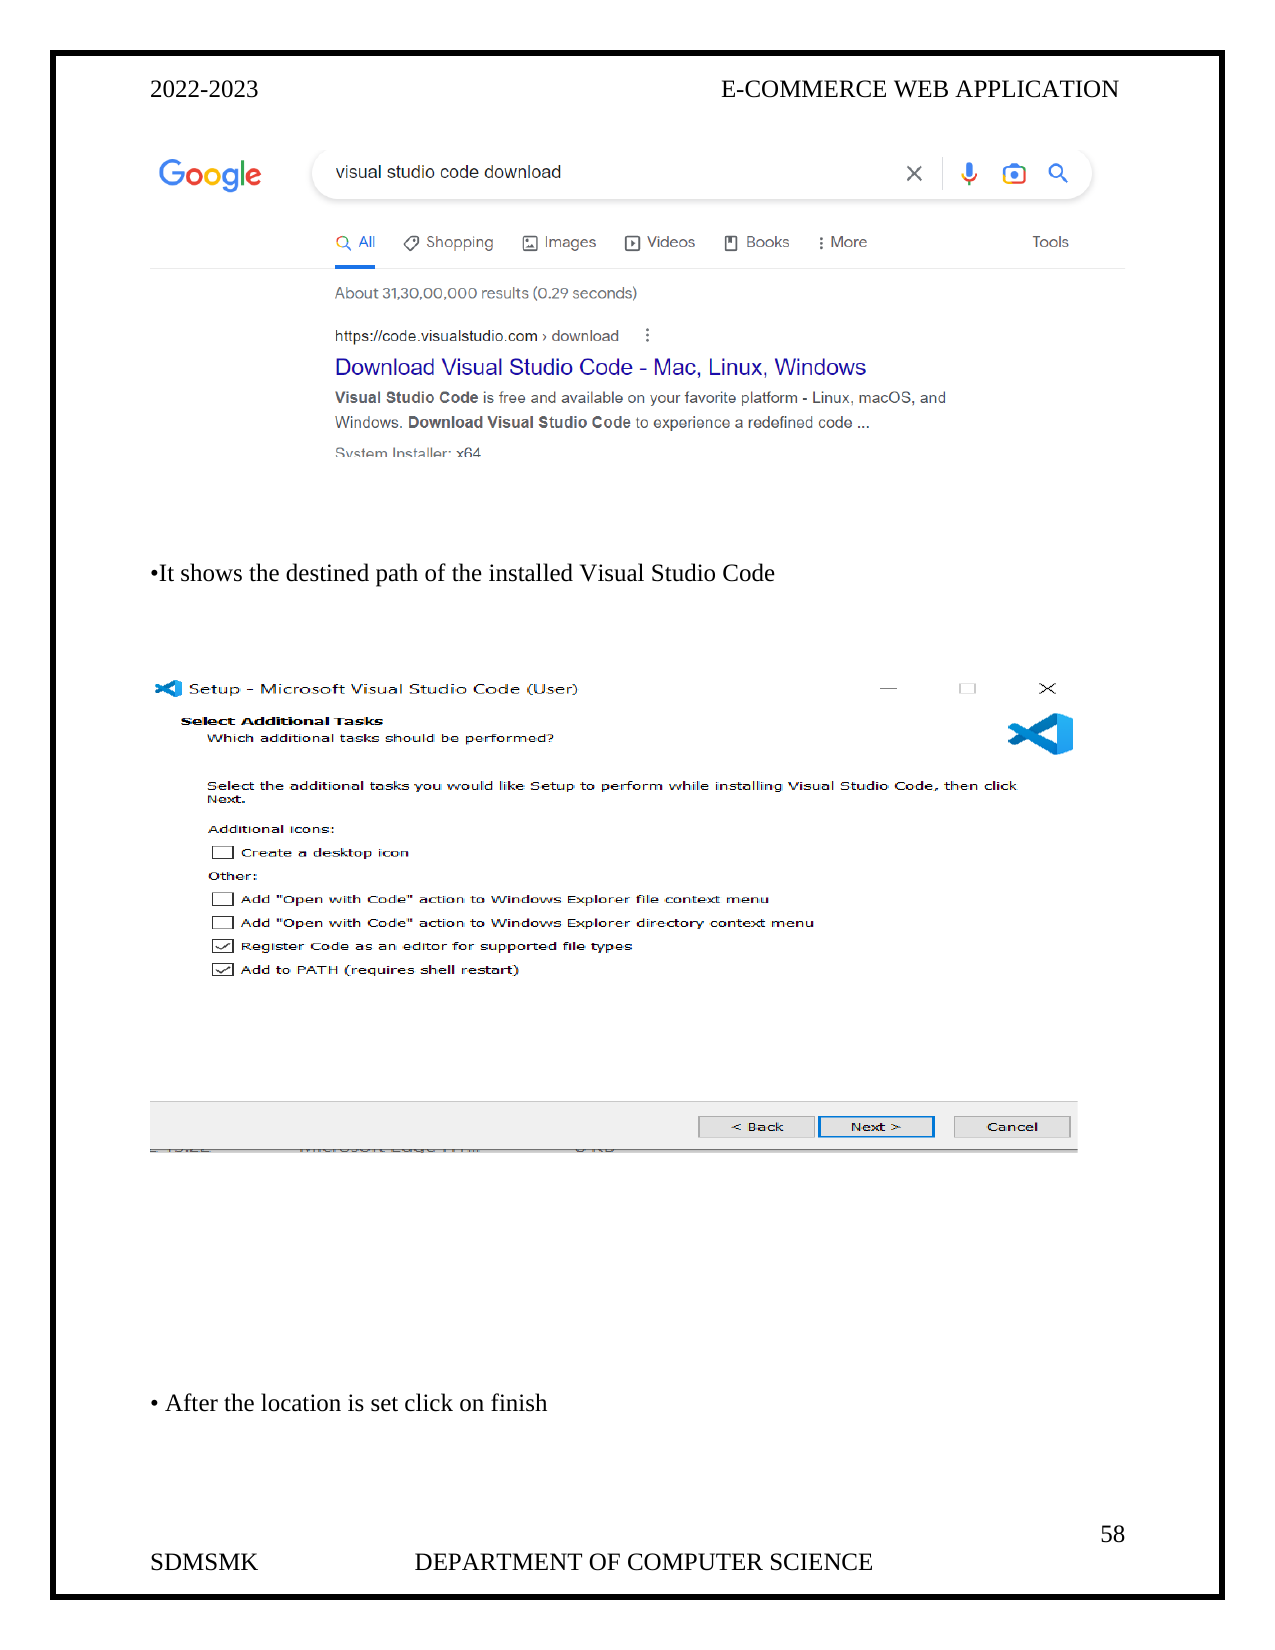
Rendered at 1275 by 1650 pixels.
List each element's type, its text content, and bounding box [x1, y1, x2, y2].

text •It shows the destined path of the installed Visual Studio Code [150, 553, 1125, 587]
picture [150, 678, 1078, 1153]
text • After the location is set click on finish [150, 1384, 1125, 1417]
picture [150, 150, 1125, 457]
